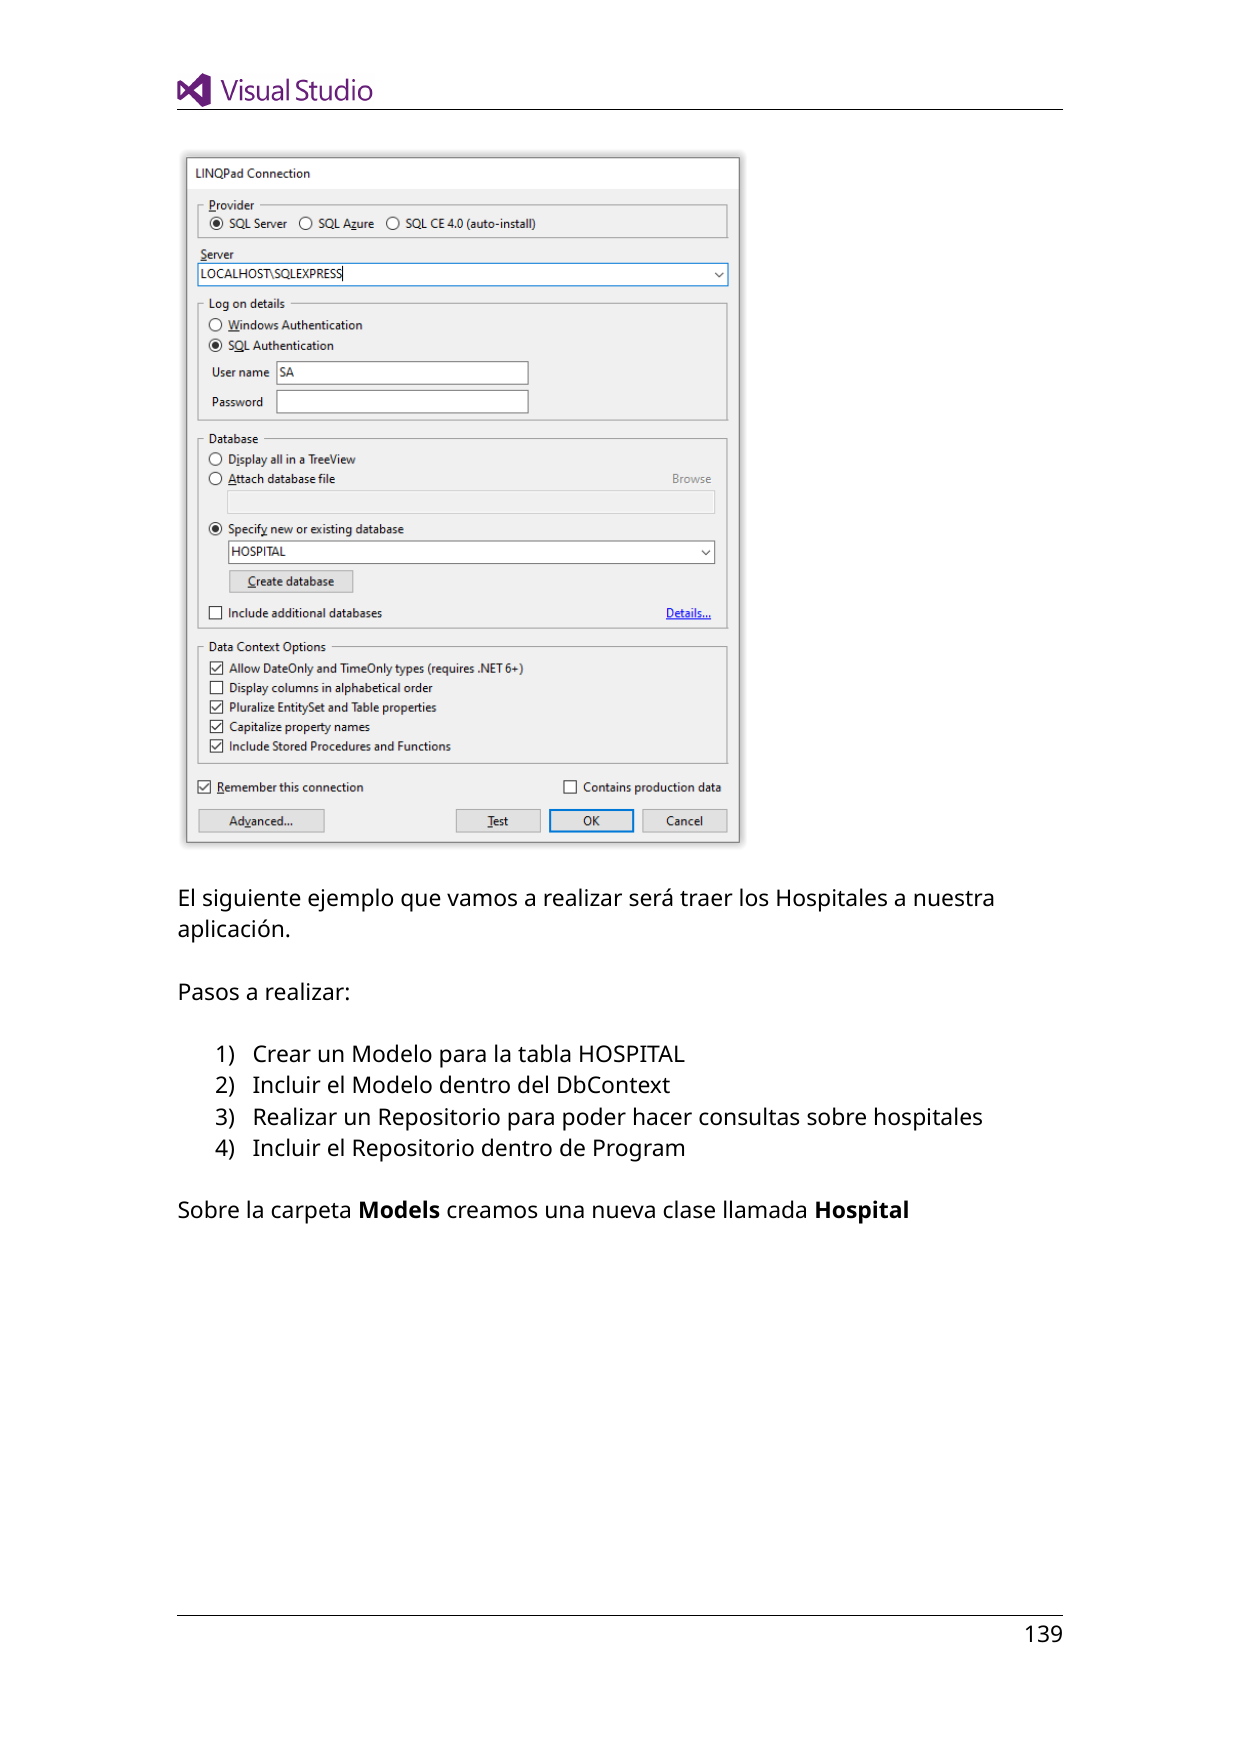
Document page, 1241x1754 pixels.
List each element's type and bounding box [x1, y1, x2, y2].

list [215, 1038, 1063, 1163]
picture [177, 147, 748, 851]
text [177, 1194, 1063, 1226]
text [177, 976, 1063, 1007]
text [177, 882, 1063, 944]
picture [177, 73, 375, 107]
